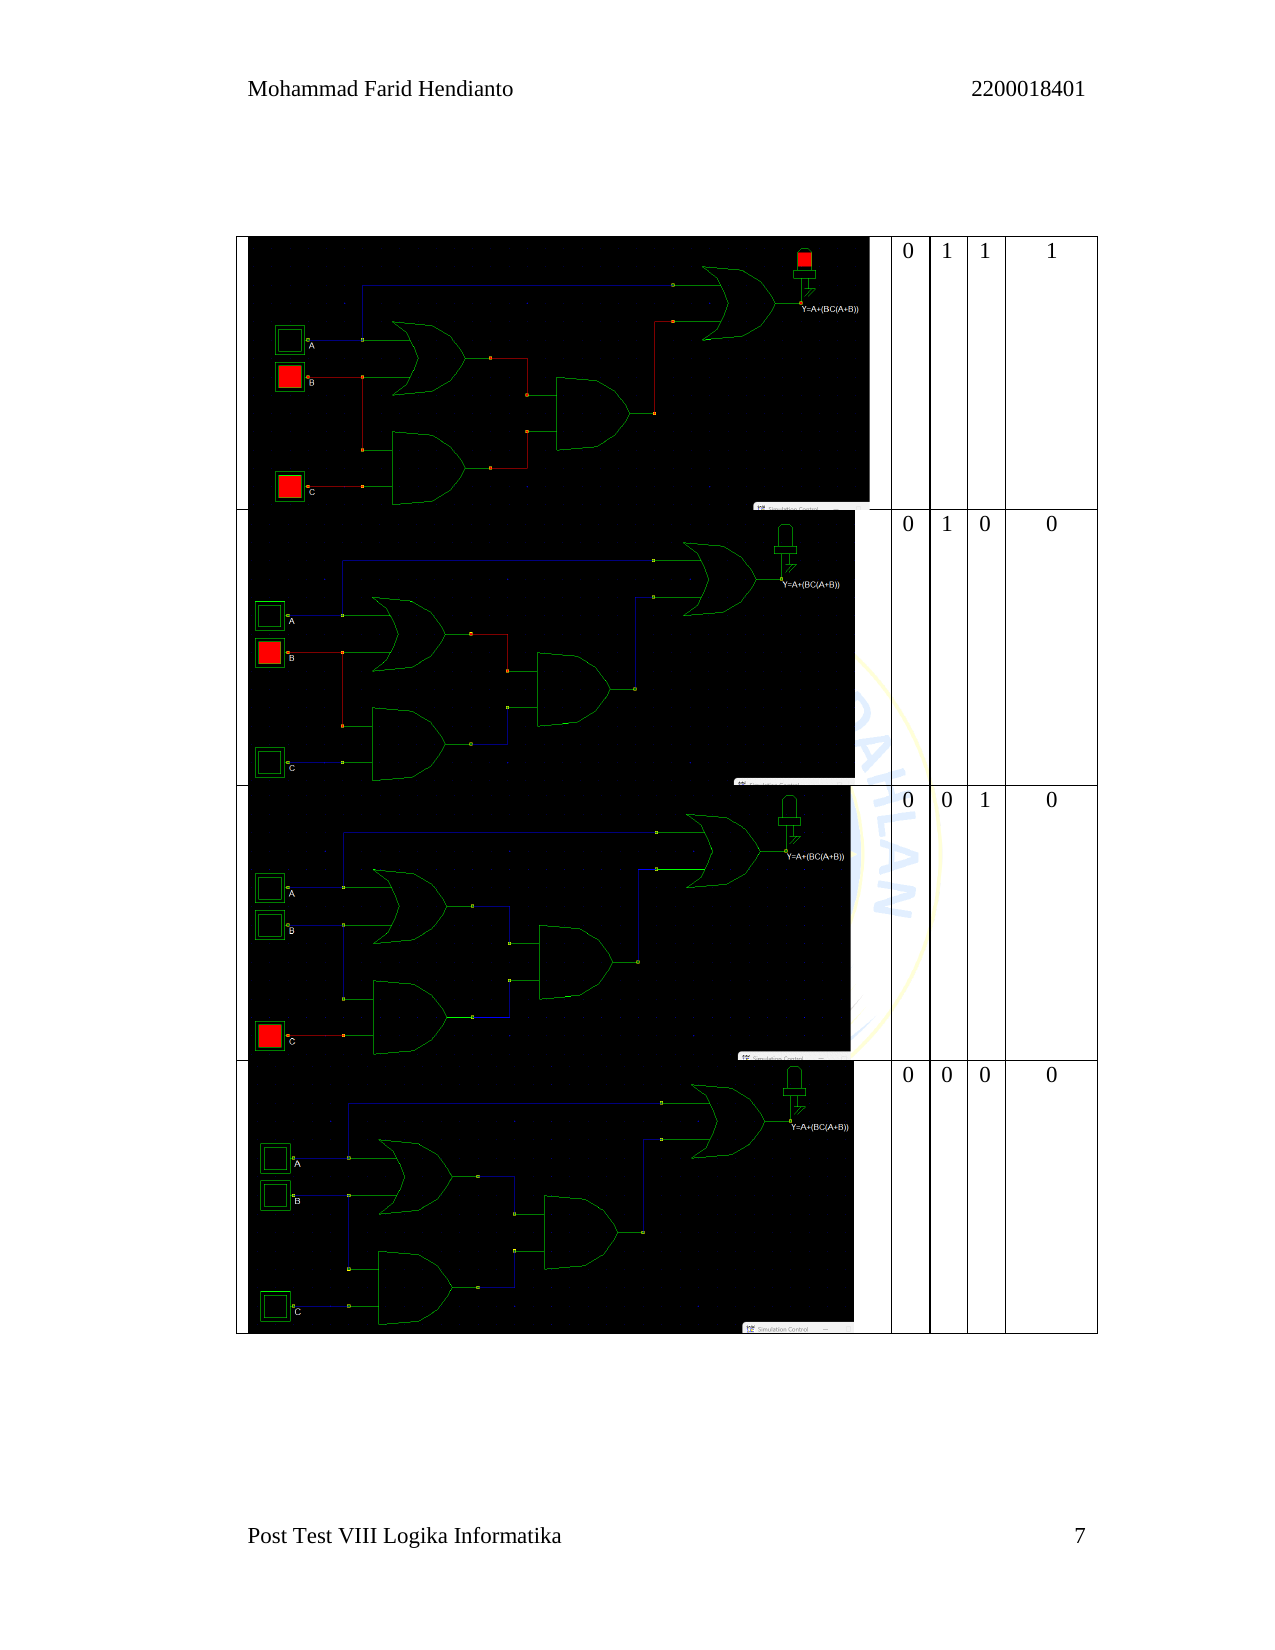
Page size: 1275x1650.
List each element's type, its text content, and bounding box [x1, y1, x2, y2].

picture [248, 237, 870, 1060]
table_cell 0 [968, 1061, 1005, 1333]
table_cell 0 [892, 1061, 929, 1333]
table_cell 0 [1006, 510, 1097, 785]
table_cell 0 [1006, 786, 1097, 1060]
table_cell [855, 510, 891, 785]
table_cell [237, 510, 248, 785]
table_cell 0 [931, 1061, 967, 1333]
picture [248, 1061, 854, 1333]
table_cell 0 [892, 510, 929, 785]
table_cell 0 [968, 510, 1005, 785]
table_cell 0 [892, 237, 929, 509]
table_cell [851, 786, 891, 1060]
table_cell 1 [968, 786, 1005, 1060]
table_cell 1 [931, 237, 967, 509]
table_cell 0 [892, 786, 929, 1060]
table_cell [237, 237, 248, 509]
table_cell [237, 786, 248, 1060]
table_cell 1 [1006, 237, 1097, 509]
table_cell 1 [931, 510, 967, 785]
table_cell [237, 1061, 248, 1333]
table_cell [854, 1061, 891, 1333]
table_cell 1 [968, 237, 1005, 509]
table_cell 0 [931, 786, 967, 1060]
table_cell [870, 237, 891, 509]
table_cell 0 [1006, 1061, 1097, 1333]
